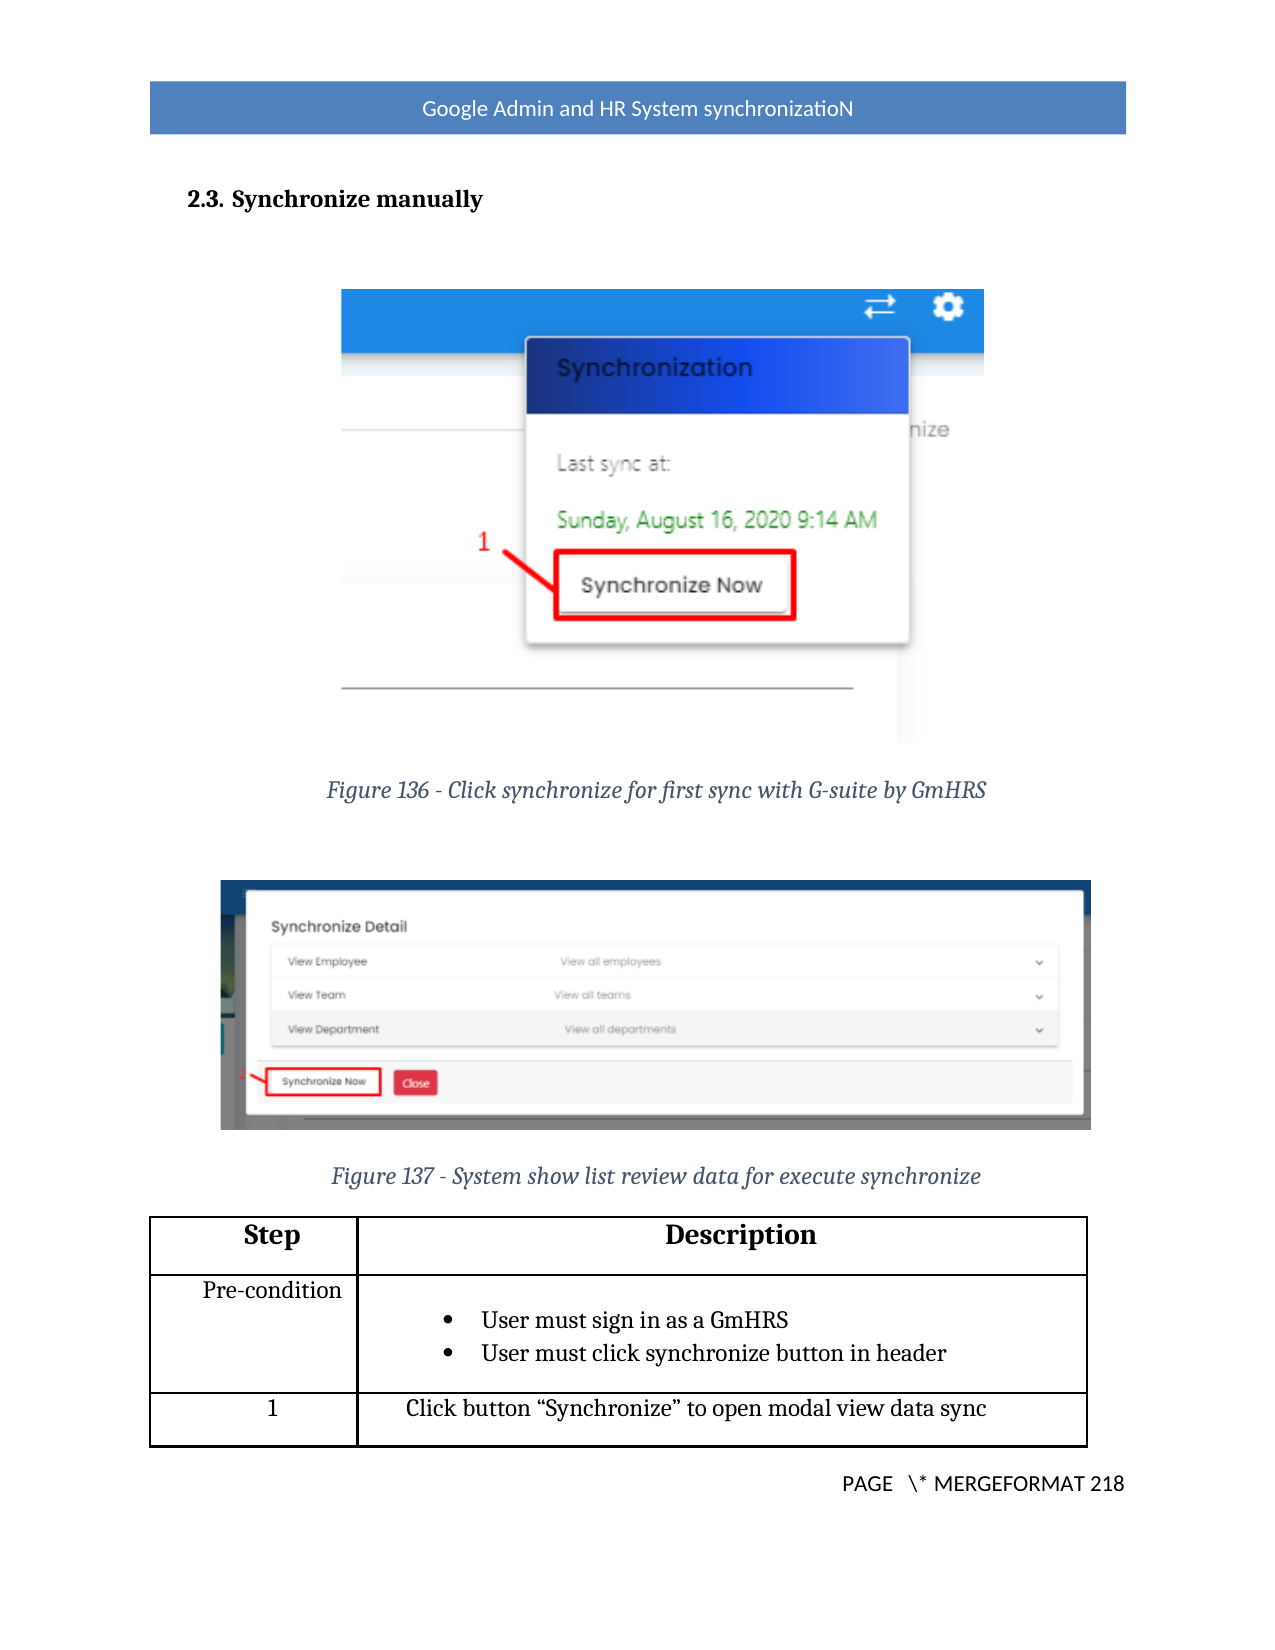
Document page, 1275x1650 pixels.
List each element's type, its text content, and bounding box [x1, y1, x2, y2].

picture [220, 880, 1091, 1130]
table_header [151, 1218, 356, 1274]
text Figure 137 - System show list review data for execute synchronize [187, 1162, 1125, 1191]
text Figure 136 - Click synchronize for first sync with G-suite by GmHRS [187, 776, 1125, 805]
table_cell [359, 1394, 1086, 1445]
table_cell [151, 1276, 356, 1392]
picture [341, 289, 984, 743]
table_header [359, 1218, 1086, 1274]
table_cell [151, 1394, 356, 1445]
subtitle Synchronize manually [187, 185, 1125, 214]
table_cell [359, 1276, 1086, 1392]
